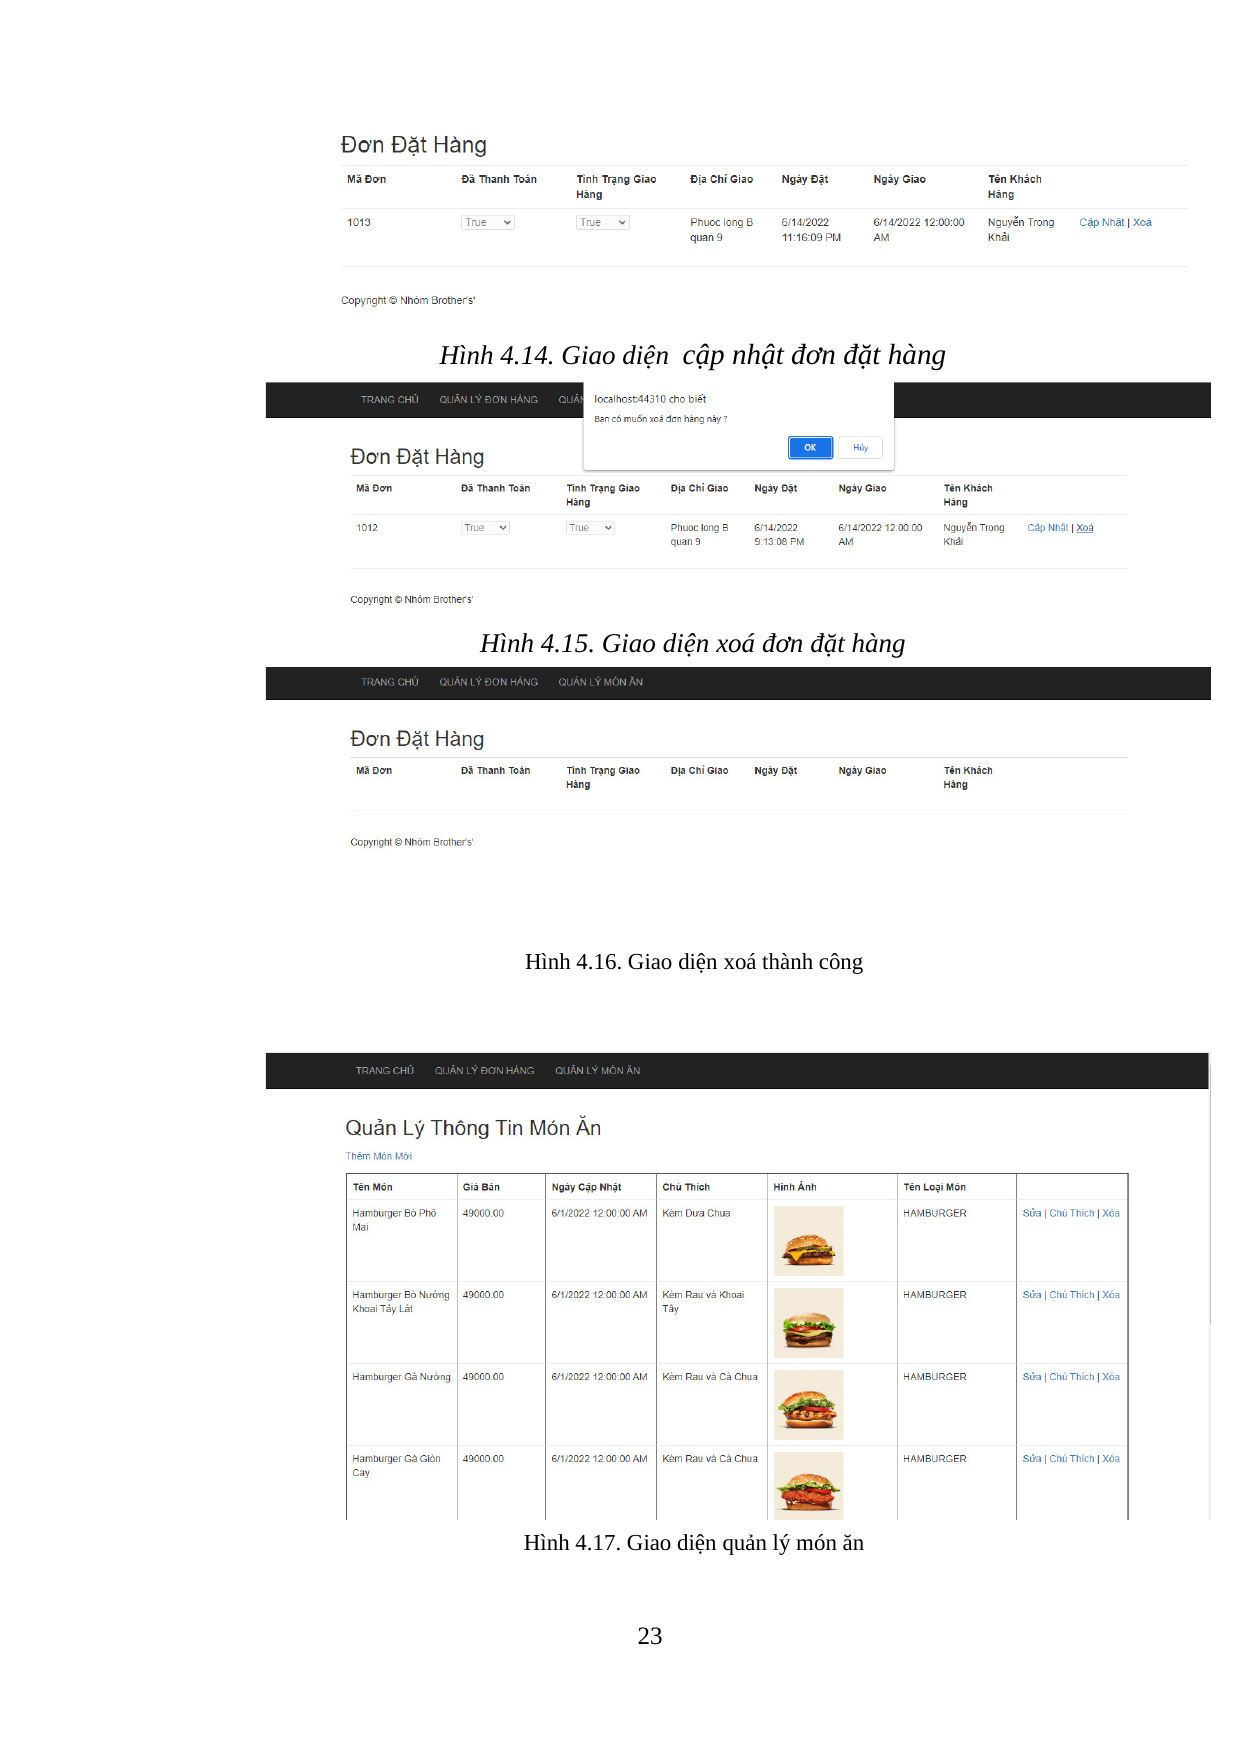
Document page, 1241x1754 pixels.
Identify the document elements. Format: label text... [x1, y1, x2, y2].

picture [265, 1050, 1211, 1520]
text Hình 4.16. Giao diện xoá thành công [207, 948, 1122, 974]
picture [265, 381, 1211, 617]
picture [265, 667, 1211, 939]
text Hình 4.14. Giao diện cập nhật đơn đặt hàng [207, 337, 1122, 371]
picture [265, 118, 1211, 328]
text Hình 4.15. Giao diện xoá đơn đặt hàng [207, 627, 1122, 658]
text Hình 4.17. Giao diện quản lý món ăn [207, 1529, 1122, 1556]
